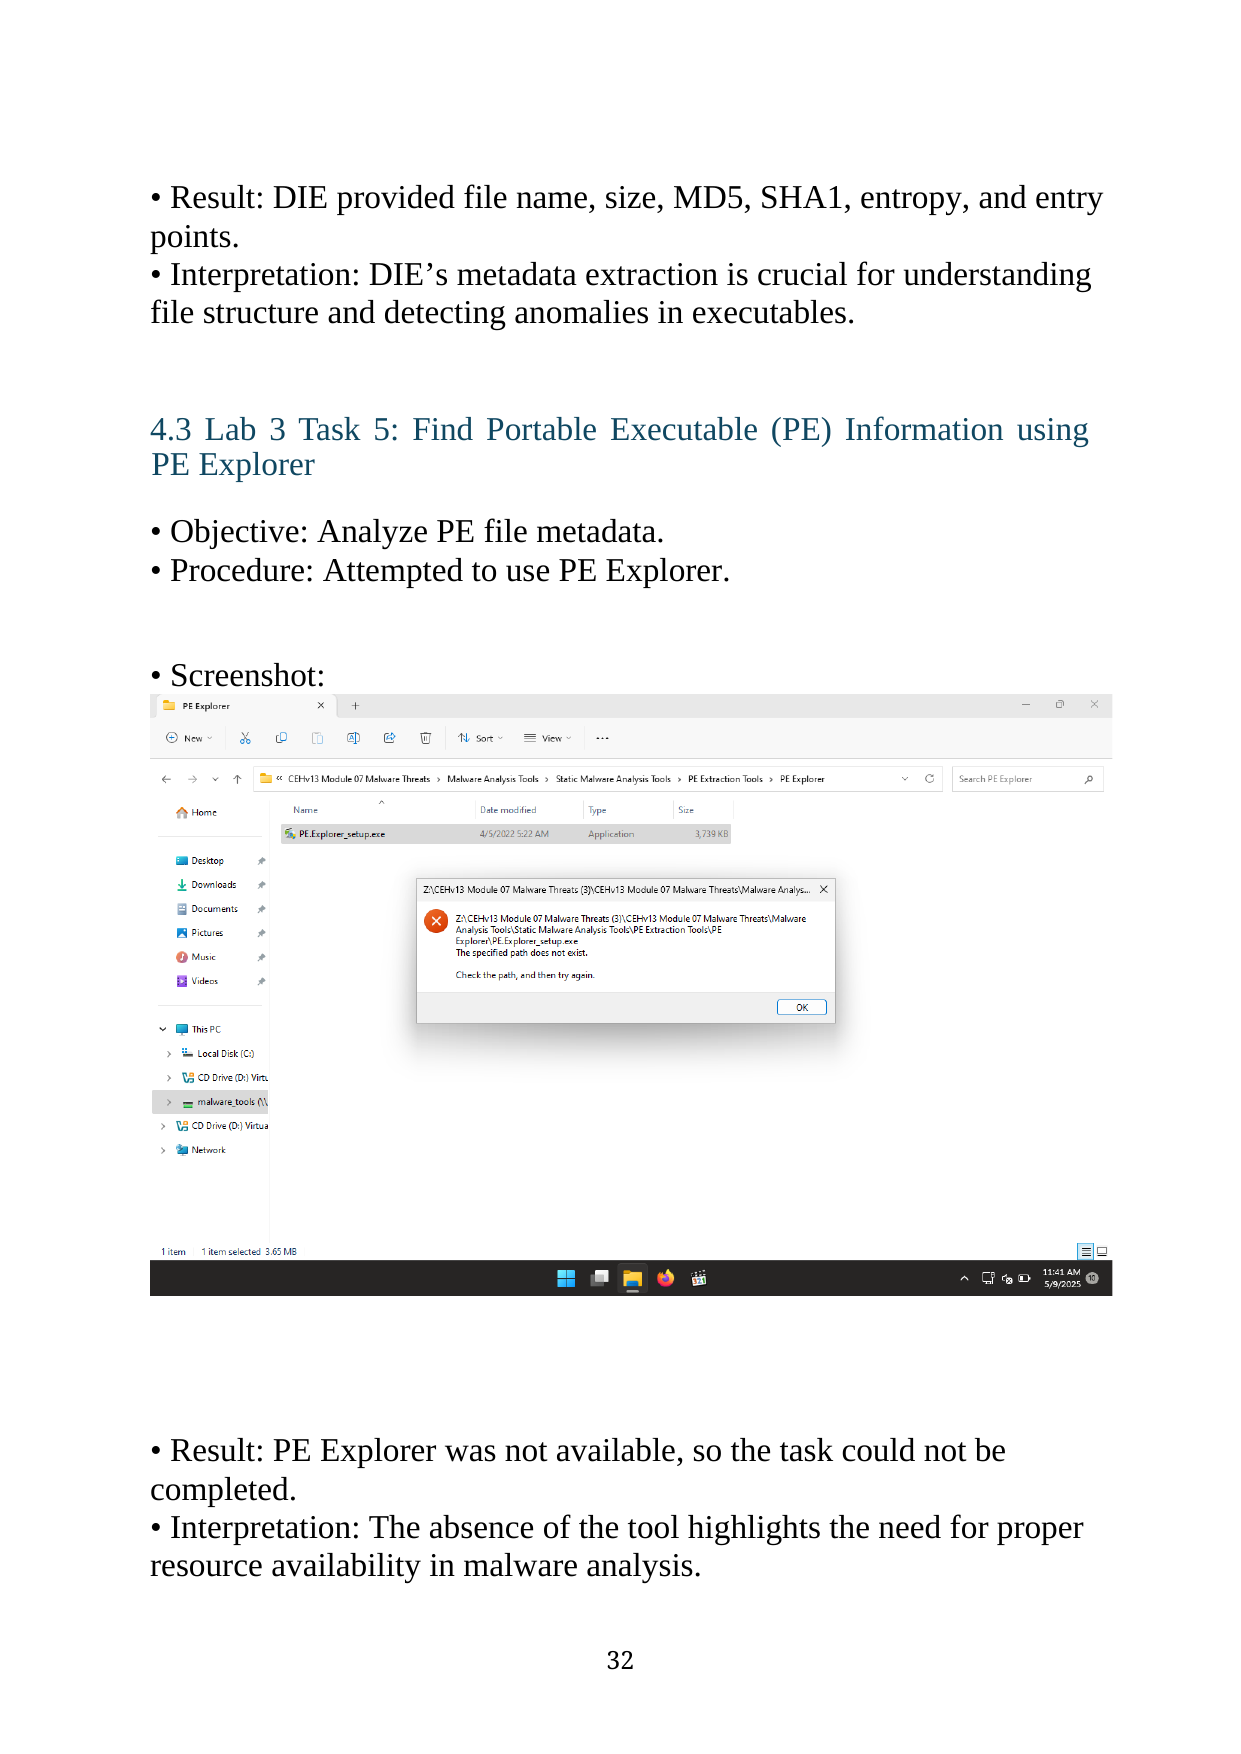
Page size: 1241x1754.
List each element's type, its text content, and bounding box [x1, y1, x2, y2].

text • Result: DIE provided file name, size, MD5, SHA1, entropy, and entry points. • Interpretation: DIE’s metadata extraction is crucial for understanding file structure and detecting anomalies in executables. [150, 139, 1112, 331]
text • Screenshot: [150, 617, 1112, 694]
picture [150, 694, 1113, 1296]
text • Objective: Analyze PE file metadata. • Procedure: Attempted to use PE Explorer. [150, 512, 1112, 588]
subtitle 4.3 Lab 3 Task 5: Find Portable Executable (PE) Information using PE Explorer [150, 413, 1090, 482]
text • Result: PE Explorer was not available, so the task could not be completed. • Interpretation: The absence of the tool highlights the need for proper resource availability in malware analysis. [150, 1392, 1112, 1584]
